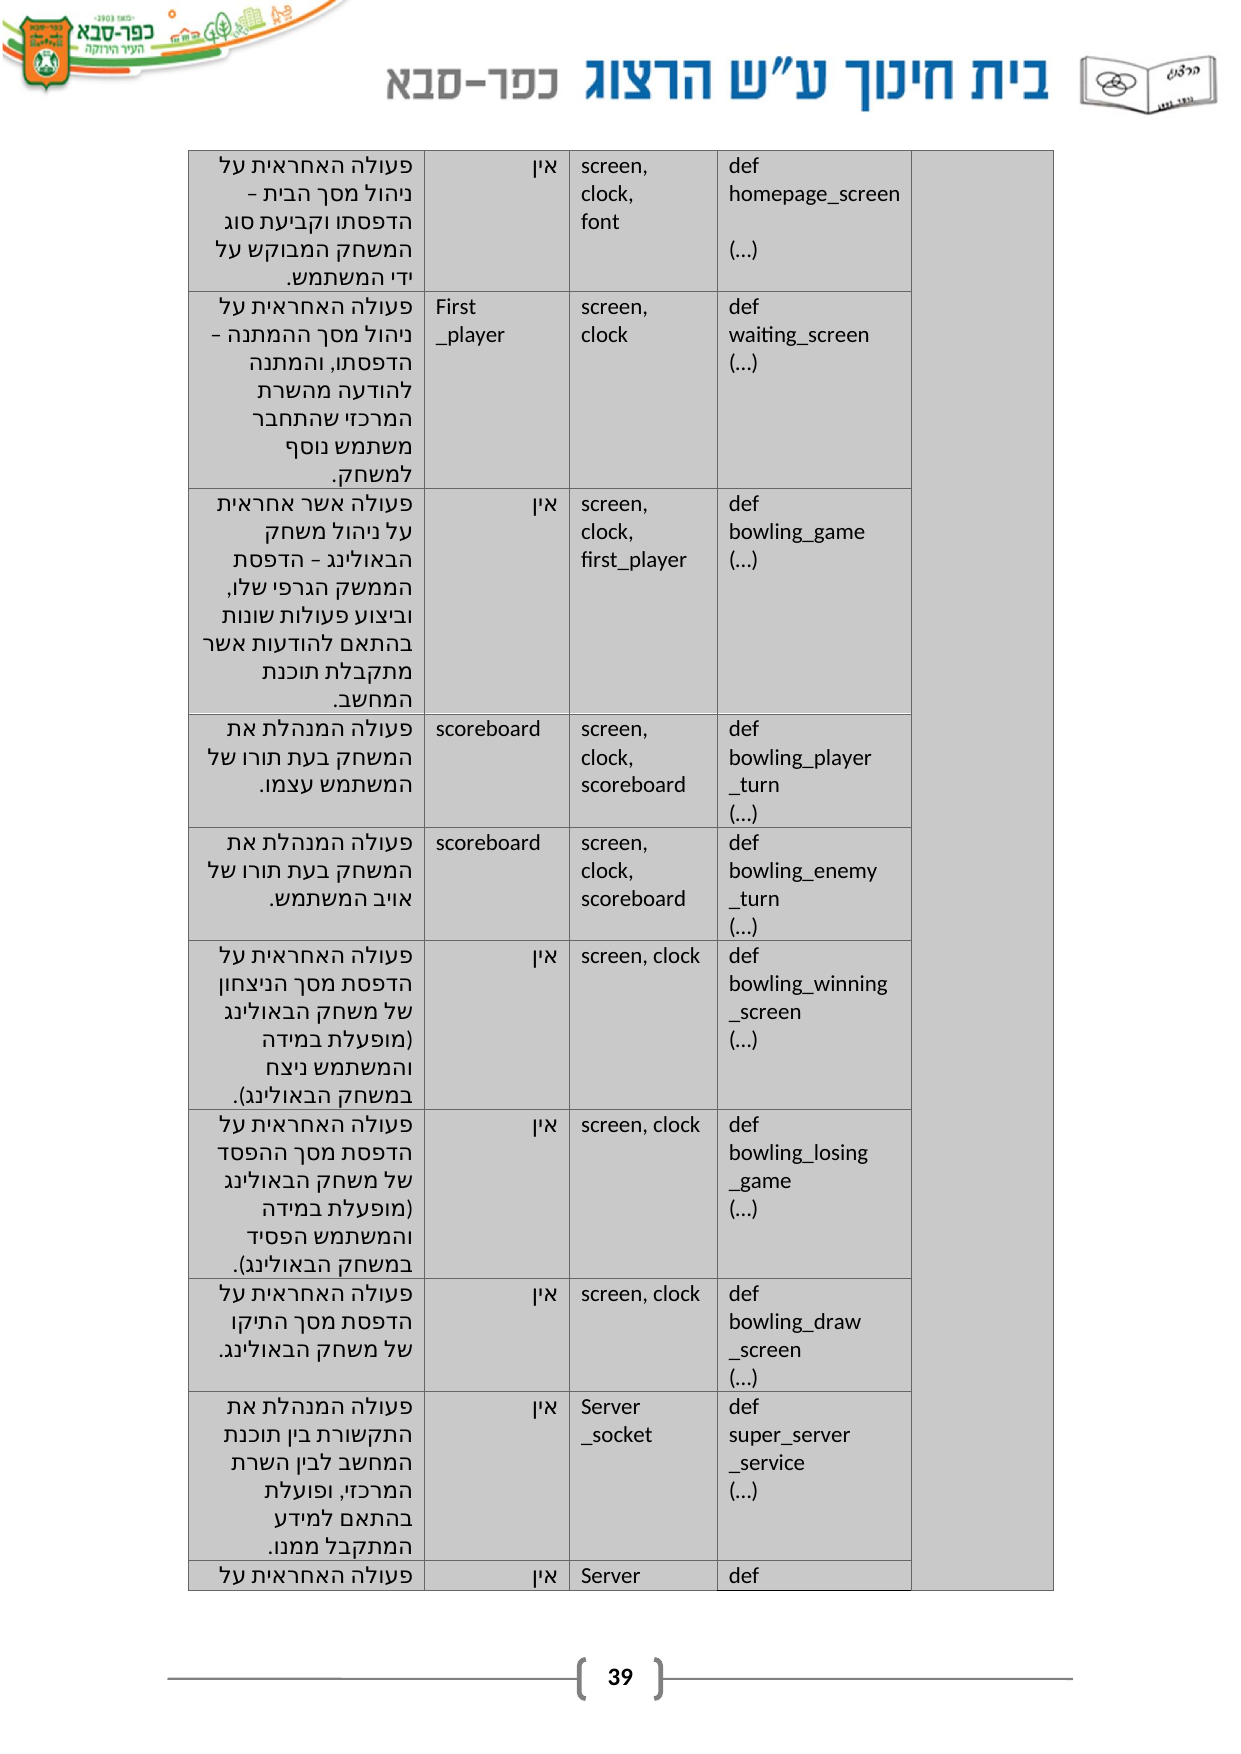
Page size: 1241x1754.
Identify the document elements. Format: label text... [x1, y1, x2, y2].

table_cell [718, 1561, 911, 1590]
table_cell def bowling_player _turn (…) [718, 715, 911, 827]
table_cell First _player [425, 292, 569, 488]
table_cell אין [425, 1561, 569, 1590]
table_cell def waiting_screen (…) [718, 292, 911, 488]
table_cell screen, clock [570, 941, 717, 1109]
table_cell scoreboard [425, 828, 569, 940]
table_cell אין [425, 1110, 569, 1278]
table_cell def homepage_screen (…) [718, 151, 911, 291]
table_cell אין [425, 1279, 569, 1391]
table_cell screen, clock, scoreboard [570, 828, 717, 940]
table_cell אין [425, 941, 569, 1109]
table_cell screen, clock [570, 292, 717, 488]
table_cell def bowling_draw _screen (…) [718, 1279, 911, 1391]
table_cell screen, clock [570, 1279, 717, 1391]
table_cell screen, clock, first_player [570, 489, 717, 713]
table_cell Server _socket [570, 1392, 717, 1560]
table_cell def bowling_losing _game (…) [718, 1110, 911, 1278]
picture [2, 0, 1240, 124]
table_cell screen, clock, font [570, 151, 717, 291]
table_cell screen, clock [570, 1110, 717, 1278]
table_cell פעולה האחראית על ניהול מסך ההמתנה – הדפסתו, והמתנה להודעה מהשרת המרכזי שהתחבר משתמש נוסף למשחק. [189, 292, 424, 488]
table_cell פעולה המנהלת את המשחק בעת תורו של המשתמש עצמו. [189, 715, 424, 827]
table_cell def super_server _service (…) [718, 1392, 911, 1560]
table_cell scoreboard [425, 715, 569, 827]
table_cell def bowling_game (…) [718, 489, 911, 713]
table_cell אין [425, 489, 569, 713]
table_cell פעולה האחראית על הדפסת מסך ההפסד של משחק הבאולינג (מופעלת במידה והמשתמש הפסיד במשחק הבאולינג). [189, 1110, 424, 1278]
table_cell פעולה המנהלת את התקשורת בין תוכנת המחשב לבין השרת המרכזי, ופועלת בהתאם למידע המתקבל ממנו. [189, 1392, 424, 1560]
table_cell def bowling_enemy _turn (…) [718, 828, 911, 940]
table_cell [189, 1561, 424, 1590]
table_cell פעולה האחראית על הדפסת מסך הניצחון של משחק הבאולינג (מופעלת במידה והמשתמש ניצח במשחק הבאולינג). [189, 941, 424, 1109]
table_cell אין [425, 1392, 569, 1560]
table_cell אין [425, 151, 569, 291]
table_cell screen, clock, scoreboard [570, 715, 717, 827]
table_cell פעולה האחראית על הדפסת מסך התיקו של משחק הבאולינג. [189, 1279, 424, 1391]
table_cell def bowling_winning _screen (…) [718, 941, 911, 1109]
table_cell פעולה המנהלת את המשחק בעת תורו של אויב המשתמש. [189, 828, 424, 940]
table_cell פעולה האחראית על ניהול מסך הבית – הדפסתו וקביעת סוג המשחק המבוקש על ידי המשתמש. [189, 151, 424, 291]
table_cell פעולה אשר אחראית על ניהול משחק הבאולינג – הדפסת הממשק הגרפי שלו, וביצוע פעולות שונות בהתאם להודעות אשר מתקבלת תוכנת המחשב. [189, 489, 424, 713]
table_cell Server _socket [570, 1561, 717, 1590]
